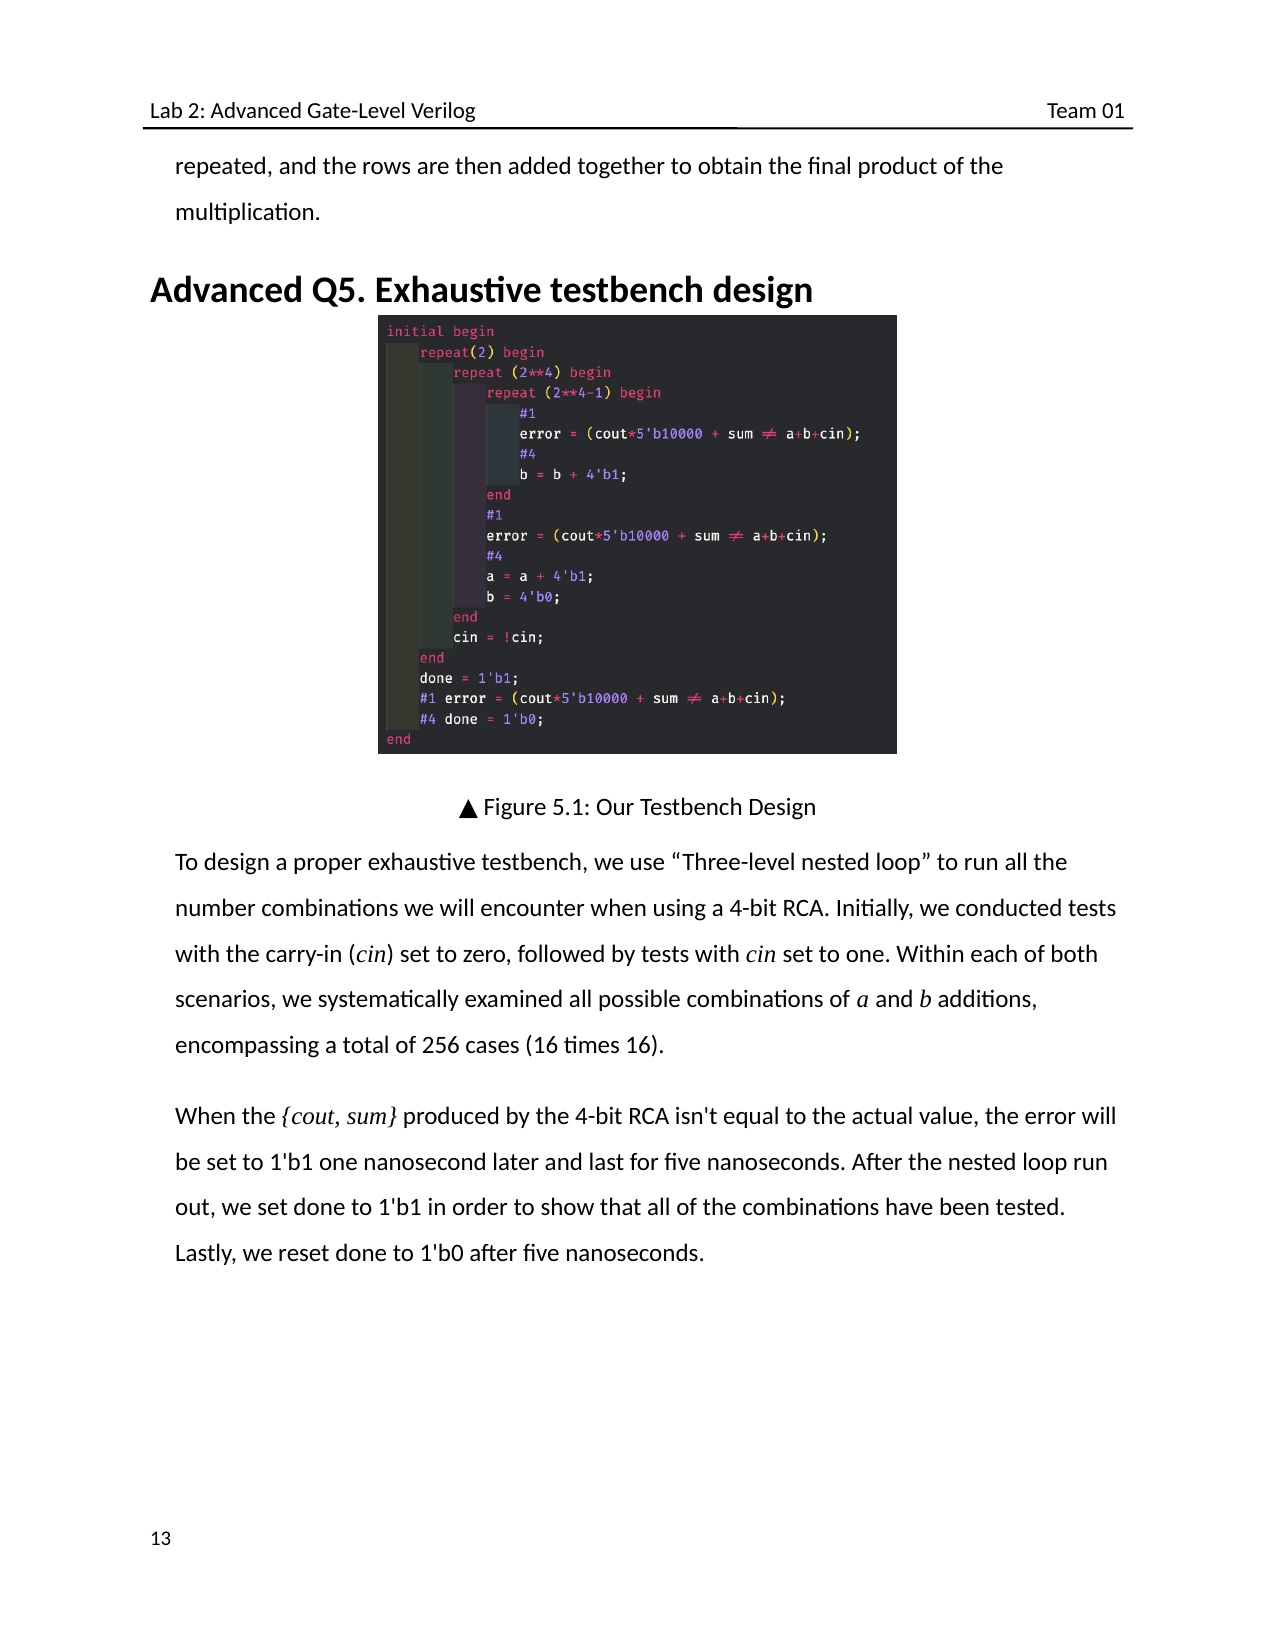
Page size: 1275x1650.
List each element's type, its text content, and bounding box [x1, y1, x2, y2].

picture [378, 315, 897, 754]
text When the {cout, sum} produced by the 4-bit RCA isn't equal to the actual value, the error will be set to 1'b1 one nanosecond later and last for five nanoseconds. After the nested loop run out, we set done to 1'b1 in order to show that all of the combinations have been tested. Lastly, we reset done to 1'b0 after five nanoseconds. [175, 1100, 1125, 1268]
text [175, 150, 1125, 226]
text To design a proper exhaustive testbench, we use “Three-level nested loop” to run all the number combinations we will encounter when using a 4-bit RCA. Initially, we conducted tests with the carry-in (cin) set to zero, followed by tests with cin set to one. Within each of both scenarios, we systematically examined all possible combinations of a and b additions, encompassing a total of 256 cases (16 times 16). [175, 846, 1125, 1060]
subtitle Advanced Q5. Exhaustive testbench design [150, 266, 1125, 312]
